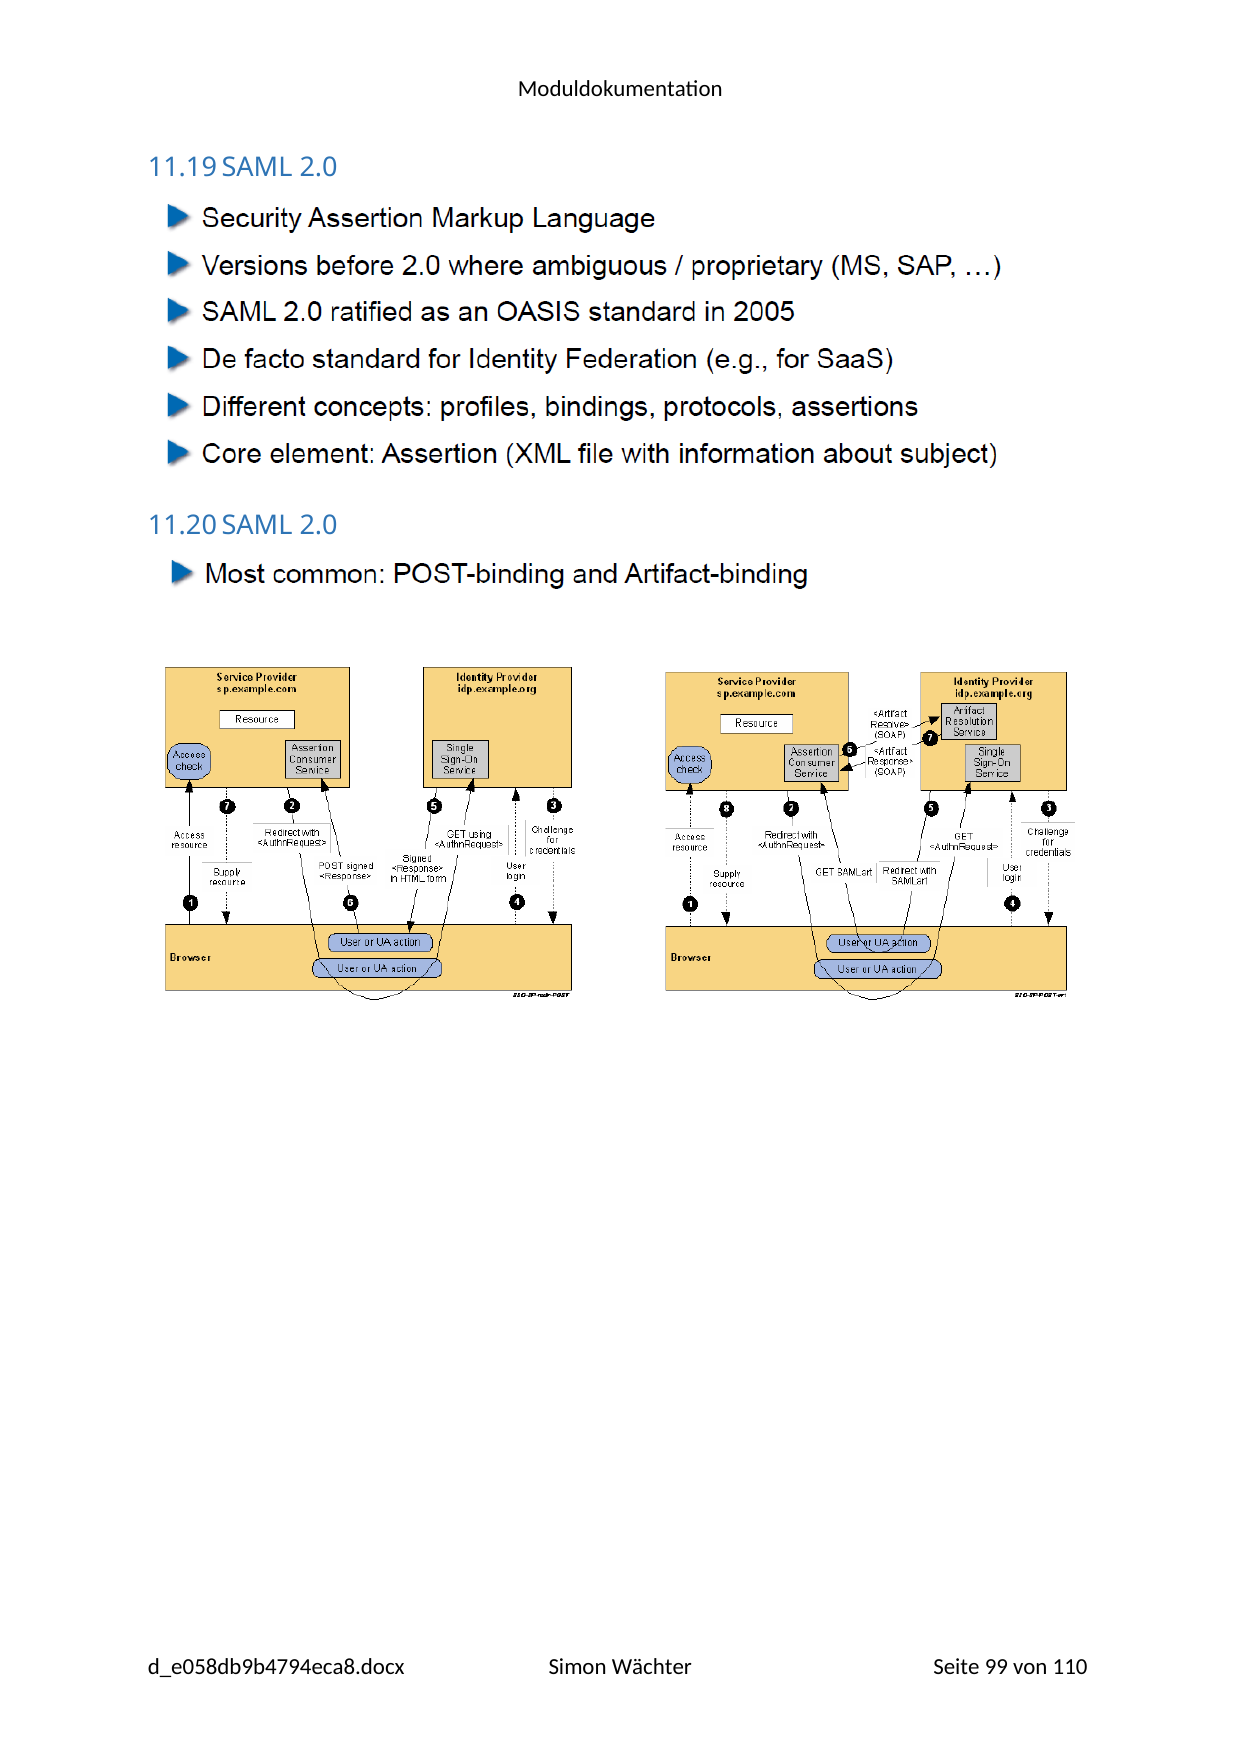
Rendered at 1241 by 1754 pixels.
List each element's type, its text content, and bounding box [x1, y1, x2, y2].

picture [147, 545, 1093, 1013]
picture [147, 187, 1093, 487]
subtitle SAML 2.0 [148, 505, 1093, 542]
subtitle SAML 2.0 [148, 148, 1093, 184]
